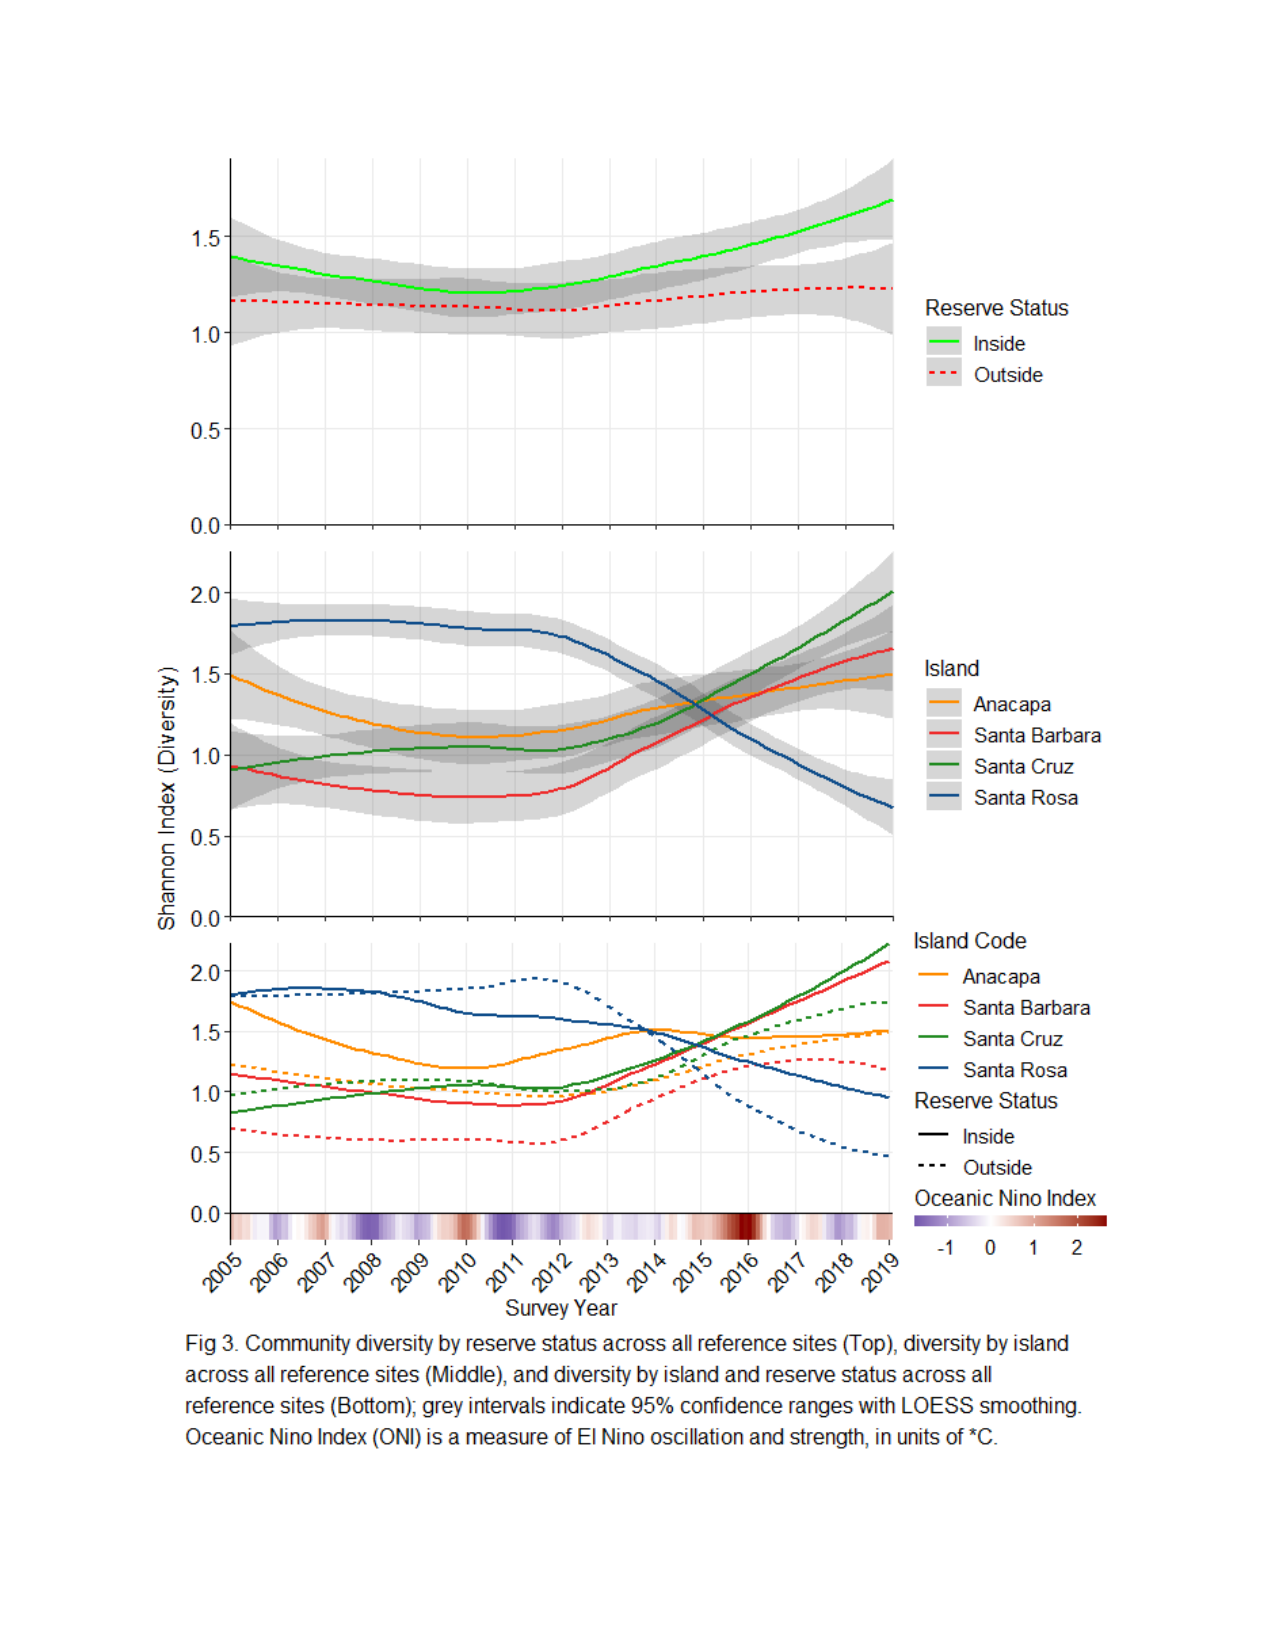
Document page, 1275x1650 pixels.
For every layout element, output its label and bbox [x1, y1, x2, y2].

picture [150, 150, 1125, 1450]
